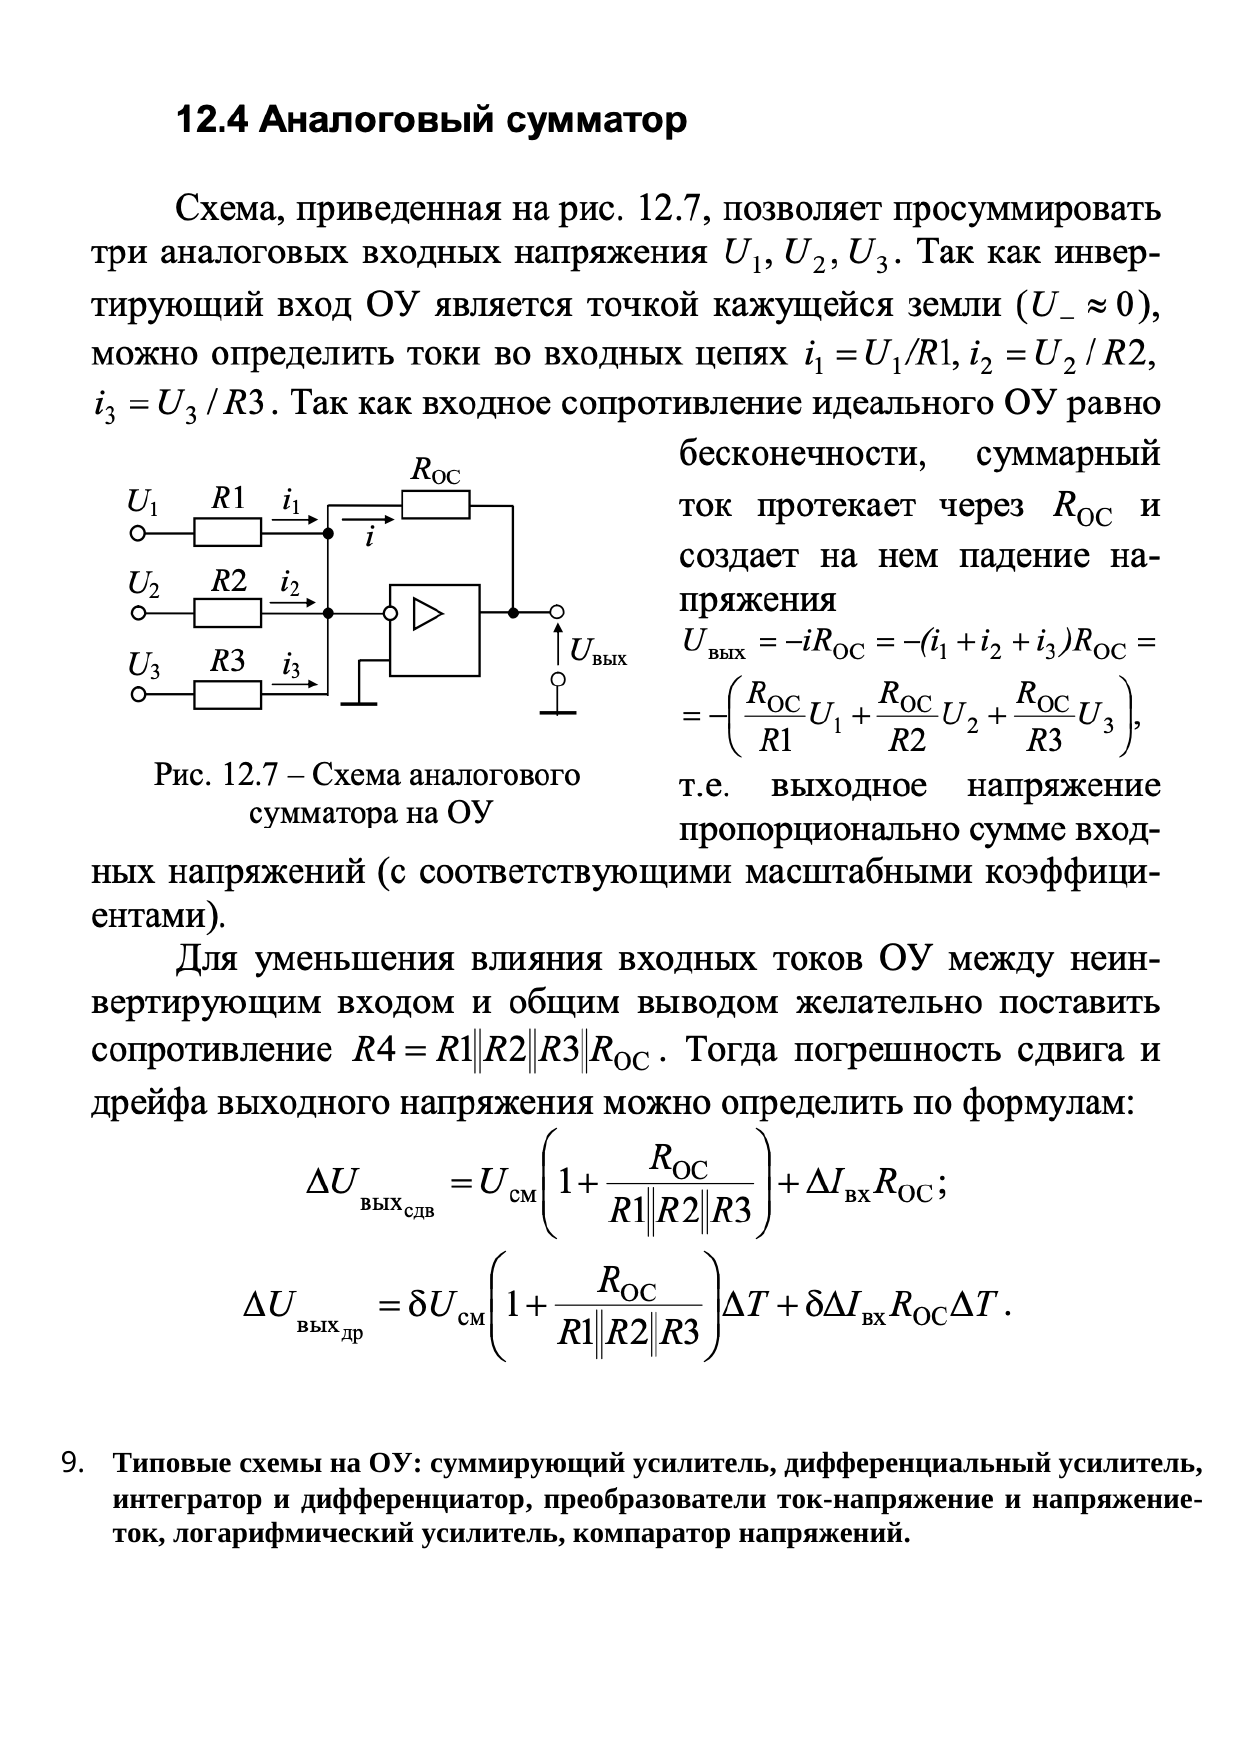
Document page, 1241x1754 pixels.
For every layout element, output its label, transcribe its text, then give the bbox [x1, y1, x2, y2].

picture [76, 79, 1163, 1400]
